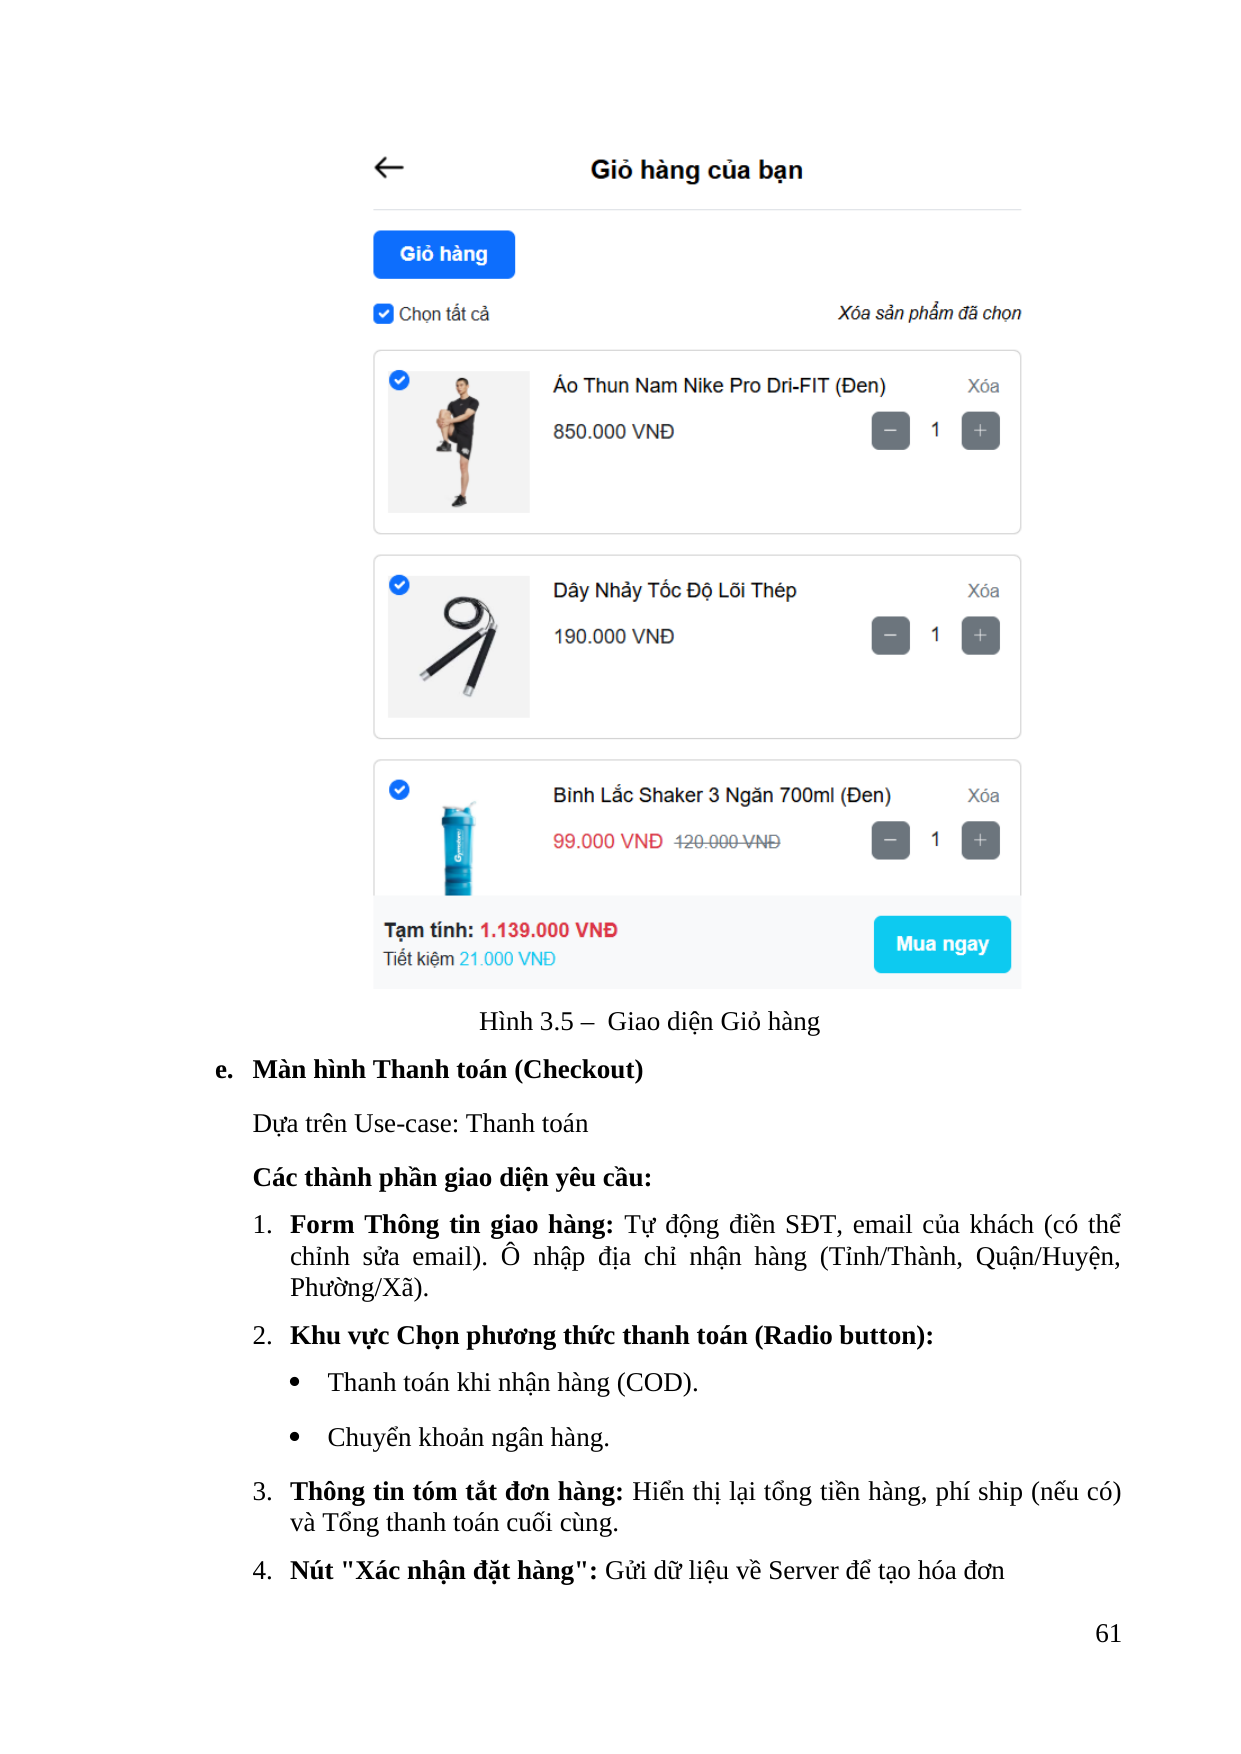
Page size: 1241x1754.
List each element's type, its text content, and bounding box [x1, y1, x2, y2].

list Thông tin tóm tắt đơn hàng: Hiển thị lại tổng tiền hàng, phí ship (nếu có) và Tổng thanh toán cuối cùng. [252, 1475, 1122, 1537]
text Các thành phần giao diện yêu cầu: [252, 1161, 1122, 1192]
picture [252, 118, 1198, 989]
list Khu vực Chọn phương thức thanh toán (Radio button): [252, 1319, 1122, 1350]
list Nút "Xác nhận đặt hàng": Gửi dữ liệu về Server để tạo hóa đơn [252, 1554, 1122, 1585]
text Hình 3.5 – Giao diện Giỏ hàng [177, 1005, 1122, 1036]
list Chuyển khoản ngân hàng. [290, 1421, 1122, 1452]
text Dựa trên Use-case: Thanh toán [177, 1107, 1122, 1138]
list Thanh toán khi nhận hàng (COD). [290, 1367, 1122, 1398]
list Form Thông tin giao hàng: Tự động điền SĐT, email của khách (có thể chỉnh sửa email). Ô nhập địa chỉ nhận hàng (Tỉnh/Thành, Quận/Huyện, Phường/Xã). [252, 1209, 1122, 1302]
list Màn hình Thanh toán (Checkout) [215, 1053, 1122, 1084]
